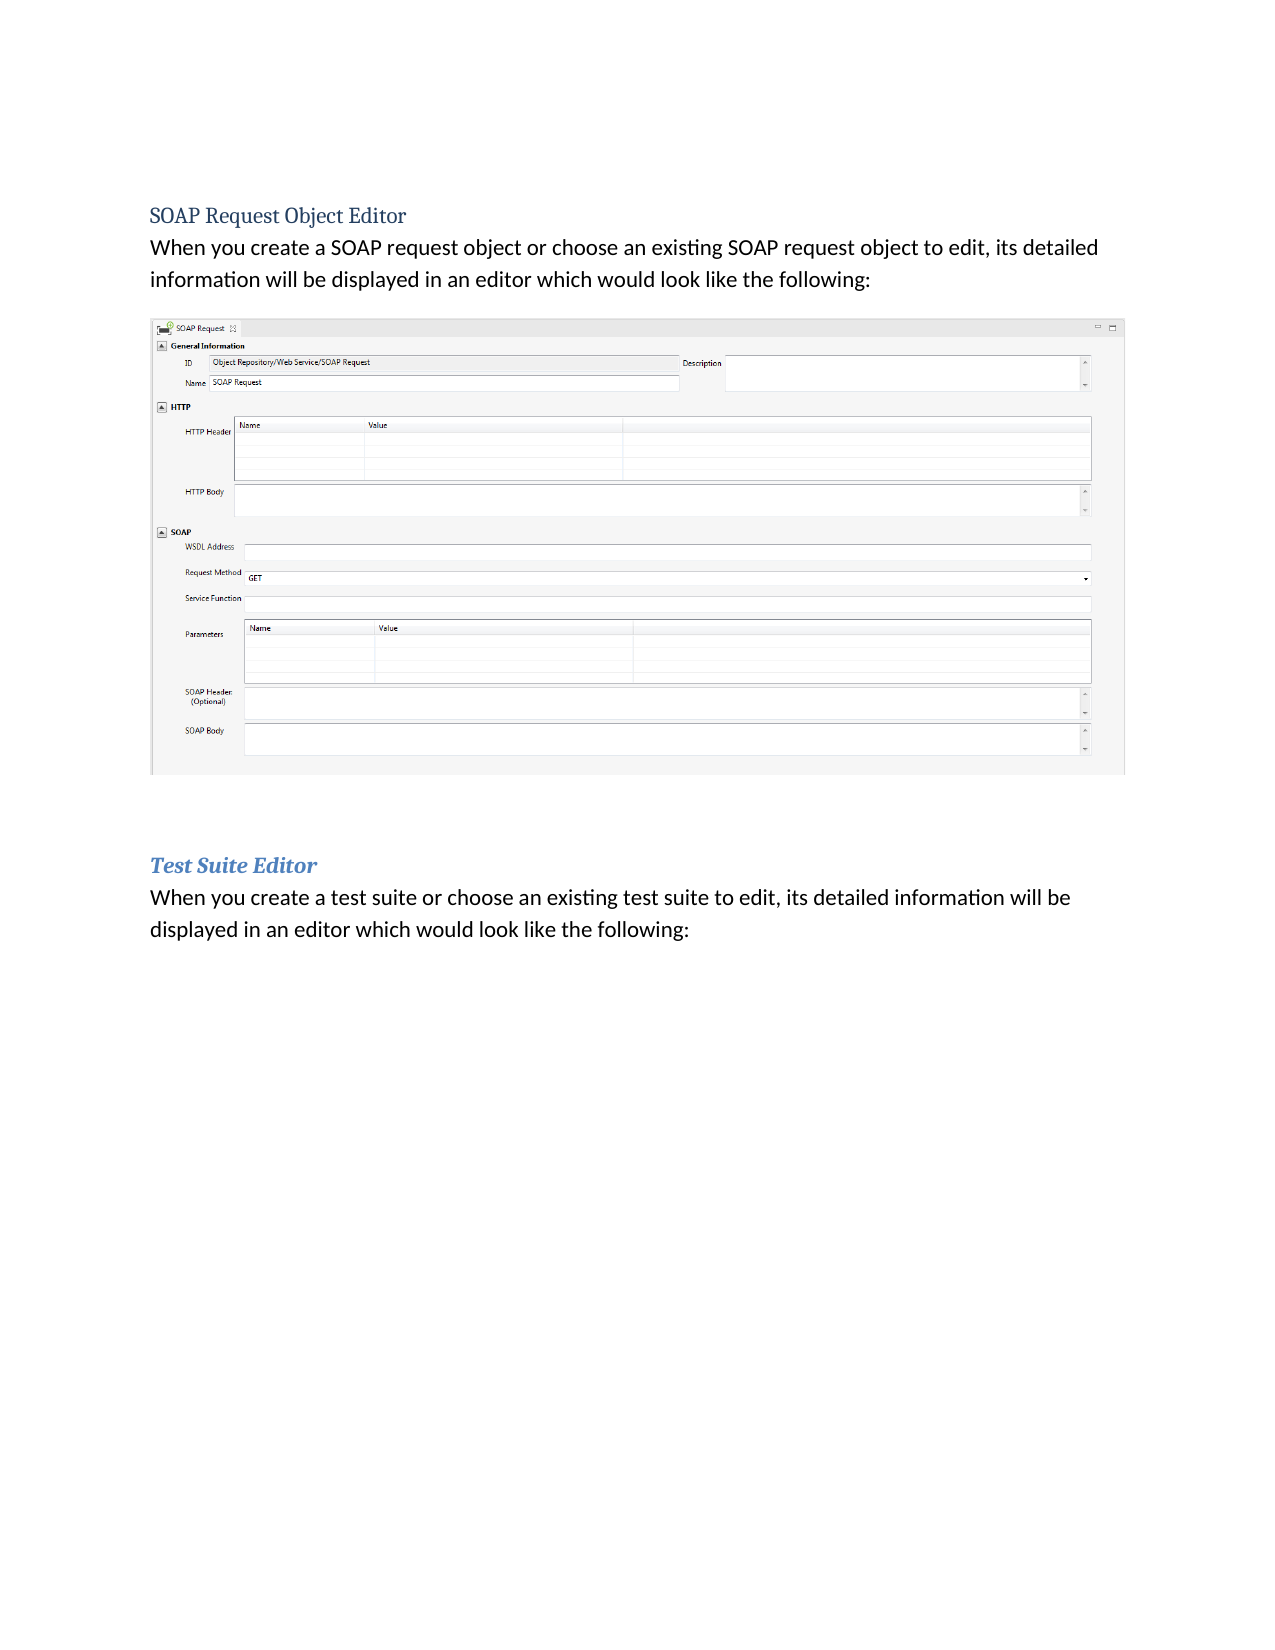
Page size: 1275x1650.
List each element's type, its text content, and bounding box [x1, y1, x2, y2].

subtitle Test Suite Editor [150, 853, 1125, 879]
picture [150, 318, 1125, 775]
subtitle SOAP Request Object Editor [150, 203, 1125, 229]
text When you create a SOAP request object or choose an existing SOAP request object to edit, its detailed information will be displayed in an editor which would look like the following: [150, 233, 1125, 293]
text When you create a test suite or choose an existing test suite to edit, its detailed information will be displayed in an editor which would look like the following: [150, 883, 1125, 943]
